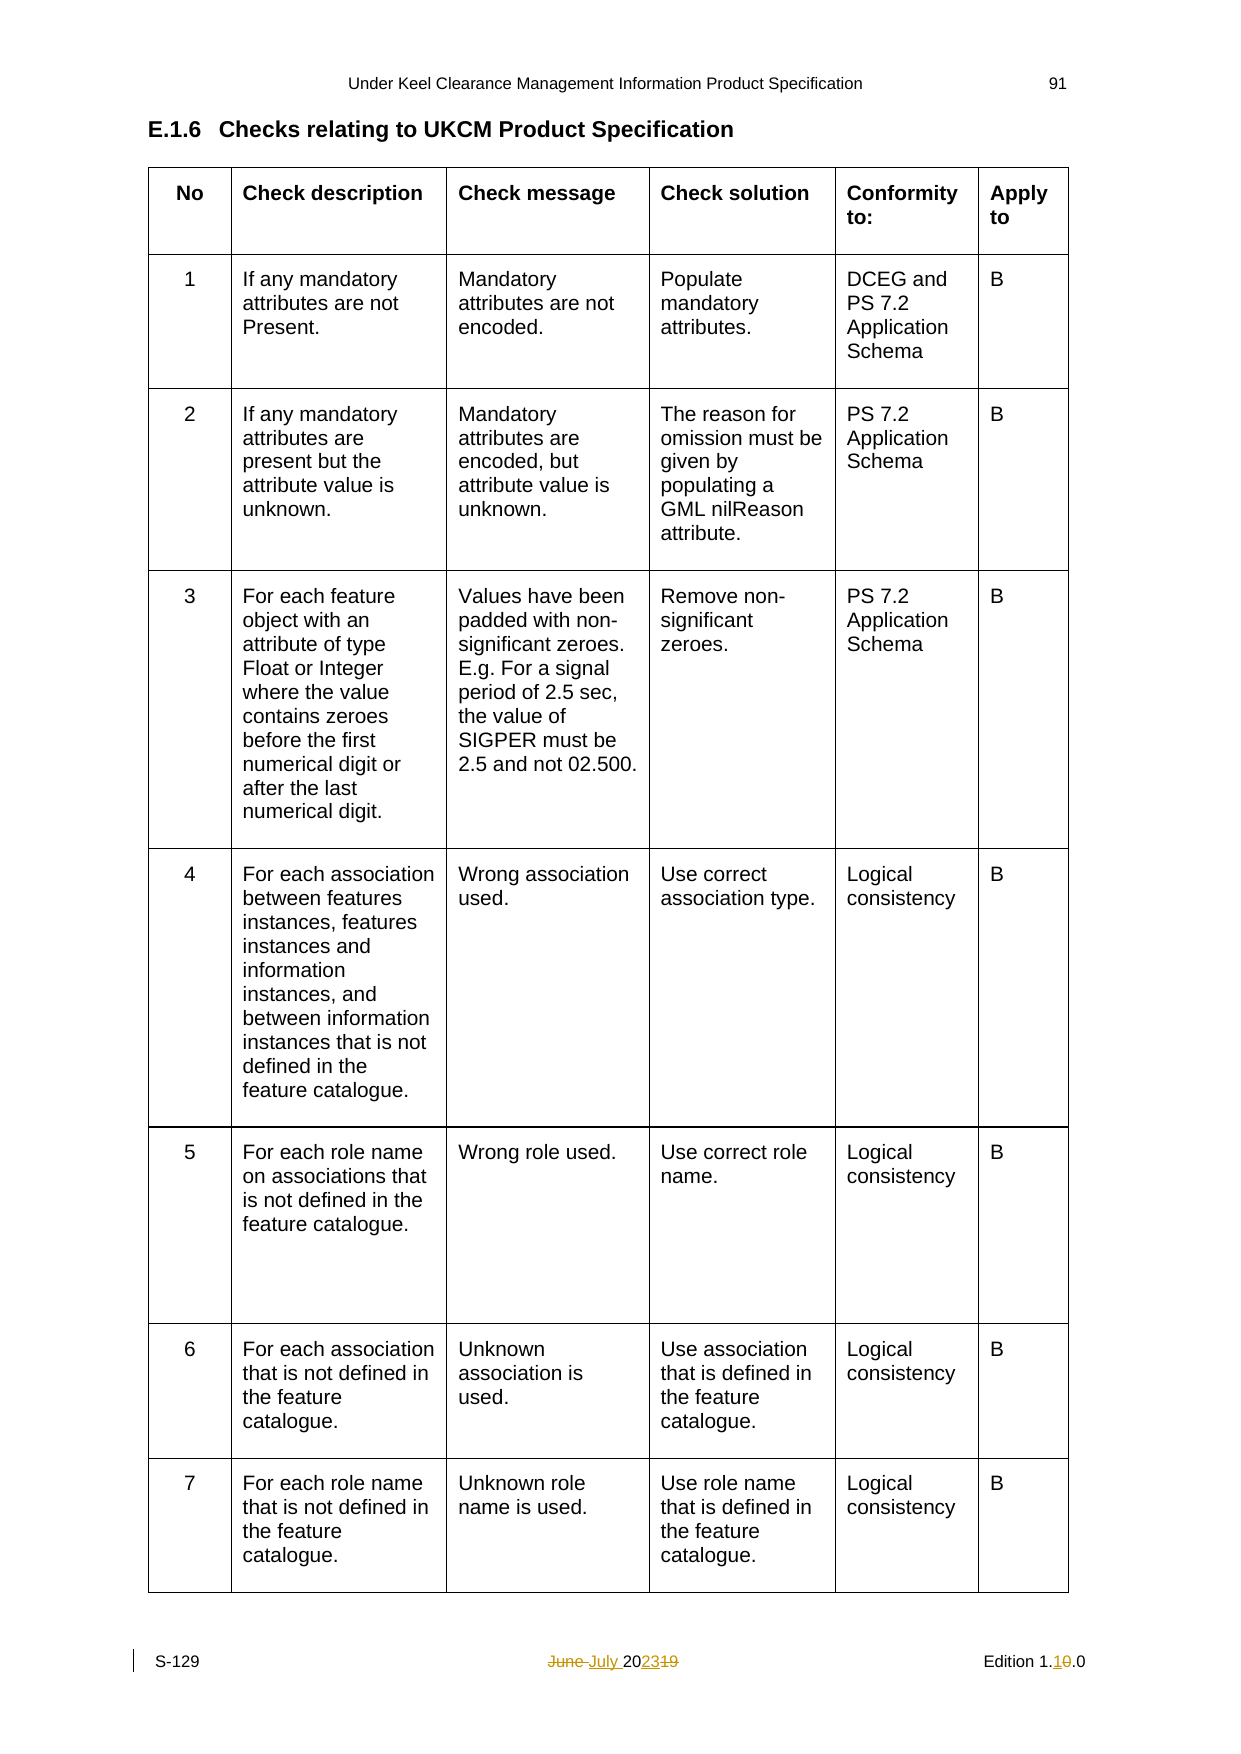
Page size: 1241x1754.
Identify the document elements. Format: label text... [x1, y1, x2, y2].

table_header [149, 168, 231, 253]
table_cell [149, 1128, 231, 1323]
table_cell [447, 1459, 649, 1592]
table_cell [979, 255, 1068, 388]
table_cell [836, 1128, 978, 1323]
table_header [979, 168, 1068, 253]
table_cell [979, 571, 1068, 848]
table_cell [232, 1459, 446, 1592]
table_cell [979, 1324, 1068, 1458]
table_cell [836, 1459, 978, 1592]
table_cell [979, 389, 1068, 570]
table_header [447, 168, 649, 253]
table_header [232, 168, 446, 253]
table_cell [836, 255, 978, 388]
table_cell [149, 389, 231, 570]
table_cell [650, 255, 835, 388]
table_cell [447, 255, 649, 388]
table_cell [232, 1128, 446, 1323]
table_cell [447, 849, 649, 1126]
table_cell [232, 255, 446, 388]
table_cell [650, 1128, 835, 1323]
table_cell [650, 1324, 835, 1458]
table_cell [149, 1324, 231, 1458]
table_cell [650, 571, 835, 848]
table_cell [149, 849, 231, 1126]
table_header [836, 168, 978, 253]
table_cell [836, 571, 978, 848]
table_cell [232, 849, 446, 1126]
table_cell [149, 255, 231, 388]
subtitle Checks relating to UKCM Product Specification [148, 118, 1092, 142]
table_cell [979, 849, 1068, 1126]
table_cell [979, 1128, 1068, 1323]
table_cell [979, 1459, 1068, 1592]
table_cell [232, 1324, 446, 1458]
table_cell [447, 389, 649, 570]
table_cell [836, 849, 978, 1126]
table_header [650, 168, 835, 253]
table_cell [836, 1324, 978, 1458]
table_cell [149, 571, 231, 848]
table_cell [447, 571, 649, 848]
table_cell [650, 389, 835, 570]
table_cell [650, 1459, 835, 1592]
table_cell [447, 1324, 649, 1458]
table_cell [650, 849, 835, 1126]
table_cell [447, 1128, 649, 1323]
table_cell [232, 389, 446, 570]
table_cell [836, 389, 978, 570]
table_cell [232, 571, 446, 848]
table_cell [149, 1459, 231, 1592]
